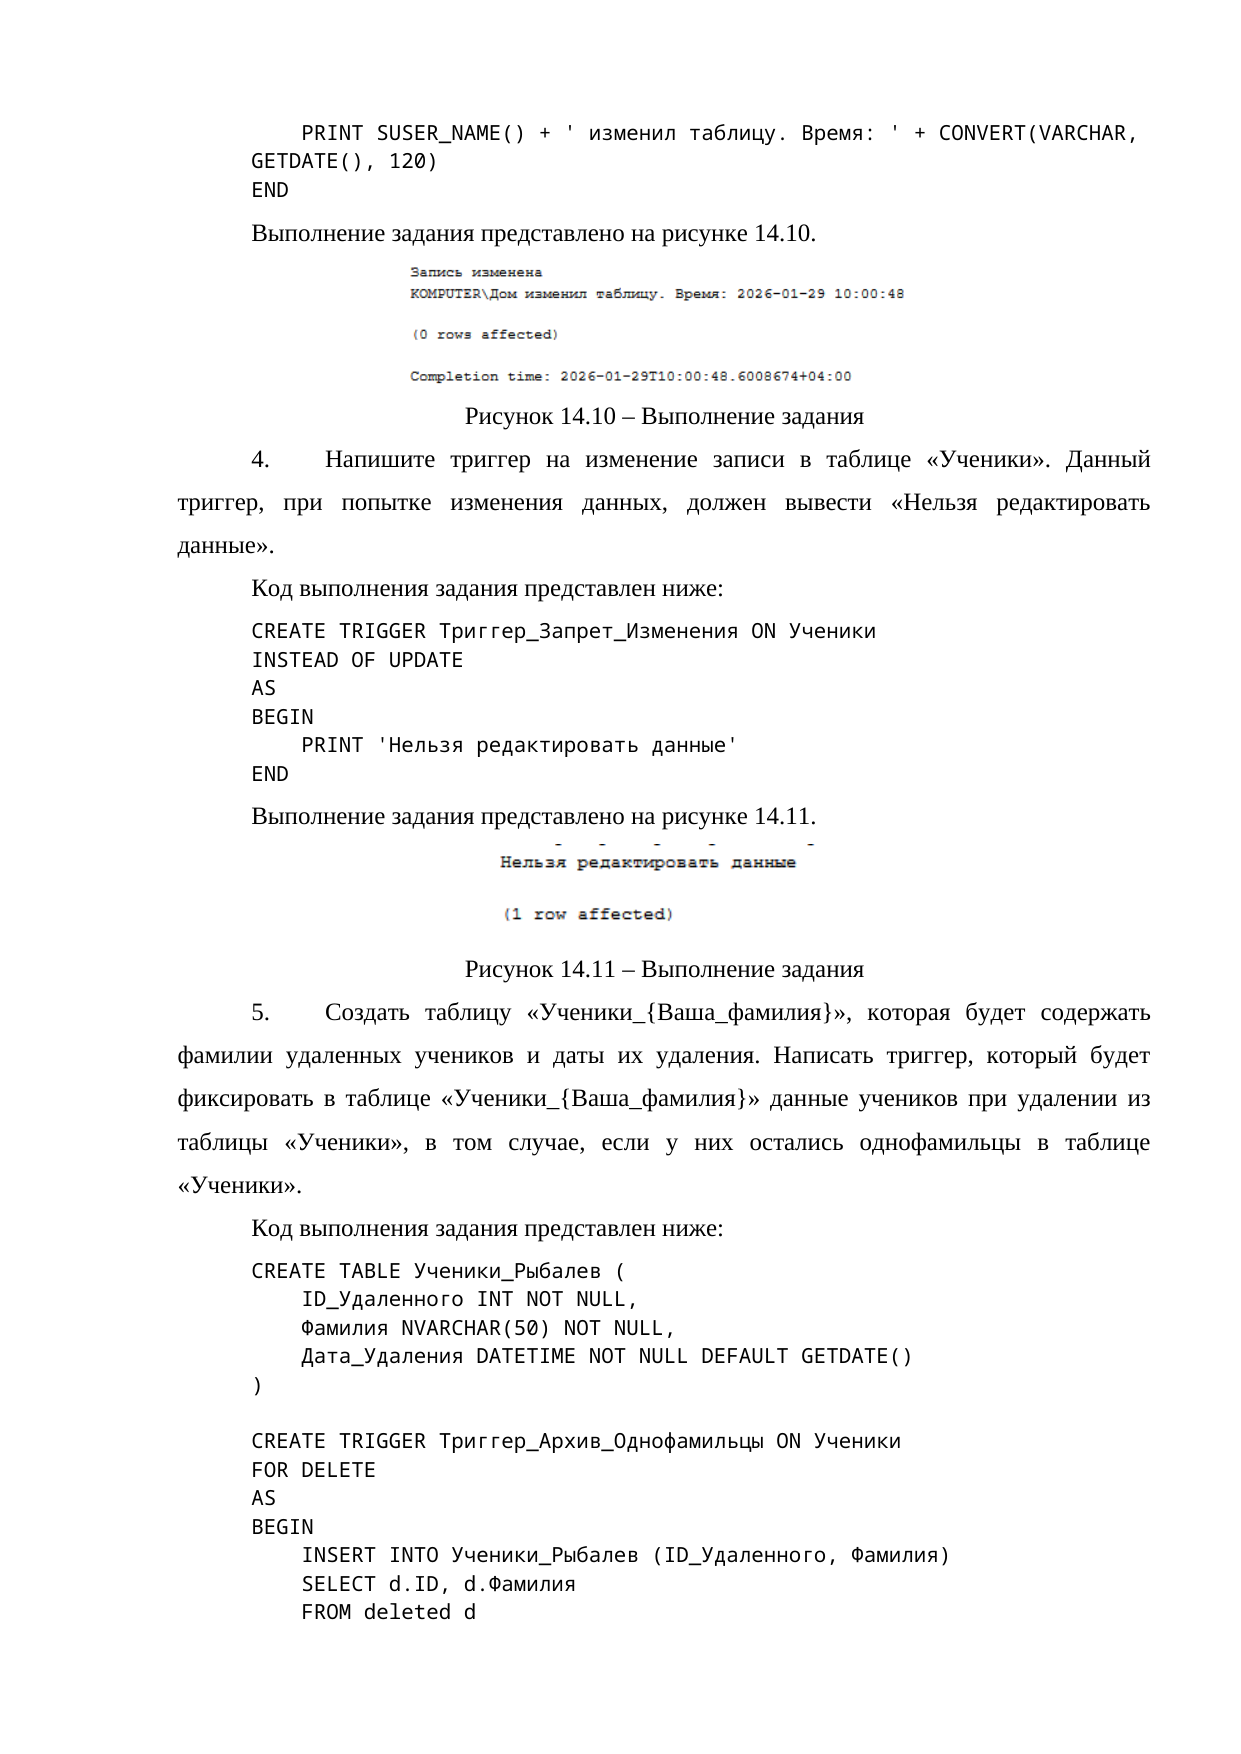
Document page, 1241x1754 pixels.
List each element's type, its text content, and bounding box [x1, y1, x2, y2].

text FROM deleted d [251, 1597, 1152, 1626]
list Создать таблицу «Ученики_{Ваша_фамилия}», которая будет содержать фамилии удаленных учеников и даты их удаления. Написать триггер, который будет фиксировать в таблице «Ученики_{Ваша_фамилия}» данные учеников при удалении из таблицы «Ученики», в том случае, если у них остались однофамильцы в таблице «Ученики». [177, 997, 1152, 1198]
text FOR DELETE [251, 1455, 1152, 1483]
text CREATE TRIGGER Триггер_Запрет_Изменения ON Ученики [251, 616, 1152, 645]
text AS [251, 673, 1152, 702]
text BEGIN [251, 702, 1152, 730]
list Рисунок 14.10 – Выполнение задания [177, 401, 1152, 429]
text Дата_Удаления DATETIME NOT NULL DEFAULT GETDATE() [251, 1341, 1152, 1370]
list Рисунок 14.11 – Выполнение задания [177, 954, 1152, 983]
text Фамилия NVARCHAR(50) NOT NULL, [251, 1313, 1152, 1341]
text INSERT INTO Ученики_Рыбалев (ID_Удаленного, Фамилия) [251, 1540, 1152, 1569]
list Код выполнения задания представлен ниже: [177, 573, 1152, 602]
text CREATE TABLE Ученики_Рыбалев ( [251, 1256, 1152, 1284]
text INSTEAD OF UPDATE [251, 645, 1152, 673]
text SELECT d.ID, d.Фамилия [251, 1569, 1152, 1597]
list Код выполнения задания представлен ниже: [177, 1213, 1152, 1242]
list Напишите триггер на изменение записи в таблице «Ученики». Данный триггер, при попытке изменения данных, должен вывести «Нельзя редактировать данные». [177, 444, 1152, 559]
picture [404, 260, 925, 387]
text ) [251, 1370, 1152, 1398]
text CREATE TRIGGER Триггер_Архив_Однофамильцы ON Ученики [251, 1427, 1152, 1455]
picture [496, 844, 833, 940]
list Выполнение задания представлено на рисунке 14.11. [177, 801, 1152, 830]
text PRINT SUSER_NAME() + ' изменил таблицу. Время: ' + CONVERT(VARCHAR, GETDATE(), 120) [251, 118, 1152, 175]
text ID_Удаленного INT NOT NULL, [251, 1284, 1152, 1313]
text END [251, 175, 1152, 203]
text AS [251, 1483, 1152, 1512]
text BEGIN [251, 1512, 1152, 1540]
list Выполнение задания представлено на рисунке 14.10. [177, 218, 1152, 246]
text END [251, 759, 1152, 787]
text PRINT 'Нельзя редактировать данные' [251, 730, 1152, 759]
